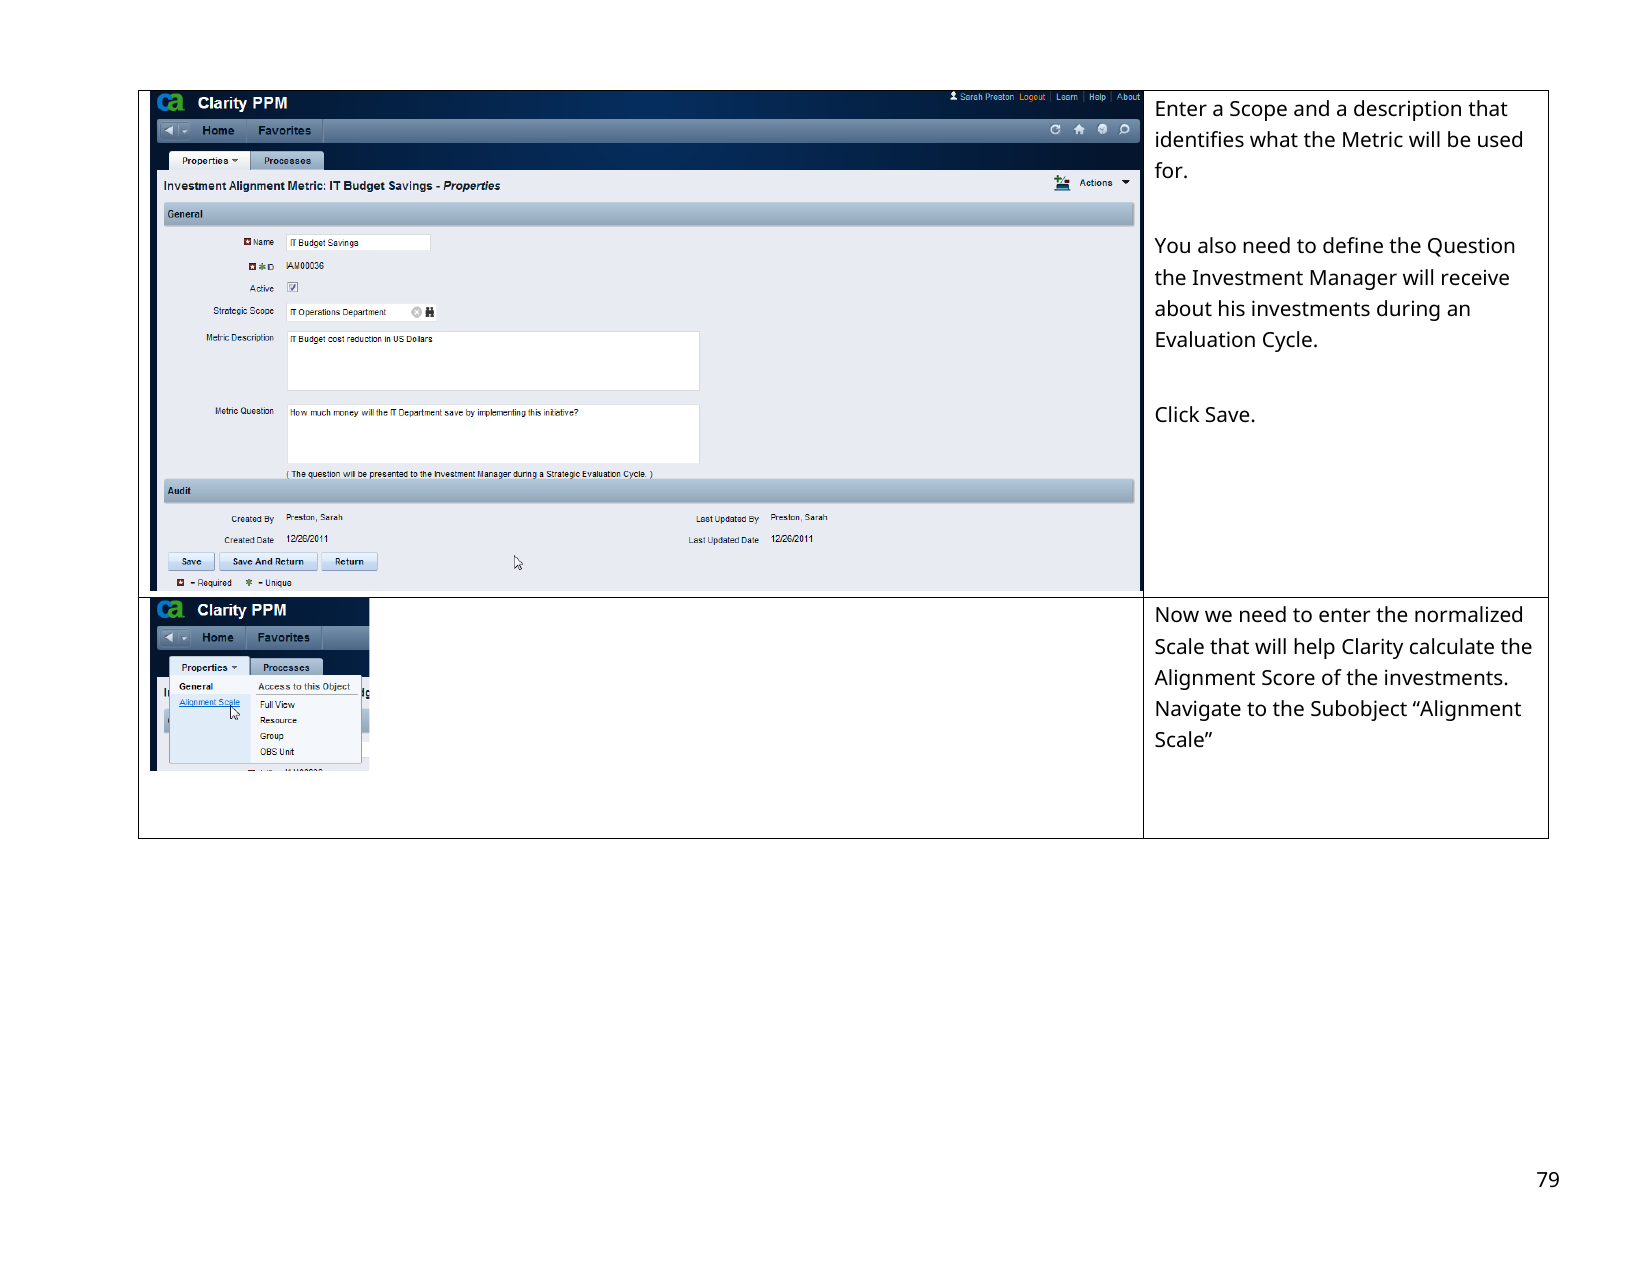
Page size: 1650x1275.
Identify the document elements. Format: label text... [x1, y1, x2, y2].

table_cell [139, 91, 1143, 597]
picture [150, 597, 370, 771]
picture [150, 91, 1143, 591]
table_cell [139, 598, 1143, 838]
table_cell Now we need to enter the normalized Scale that will help Clarity calculate the Alignment Score of the investments. Navigate to the Subobject “Alignment Scale” [1144, 598, 1548, 838]
table_cell Enter a Scope and a description that identifies what the Metric will be used for. You also need to define the Question the Investment Manager will receive about his investments during an Evaluation Cycle. Click Save. [1144, 91, 1548, 597]
